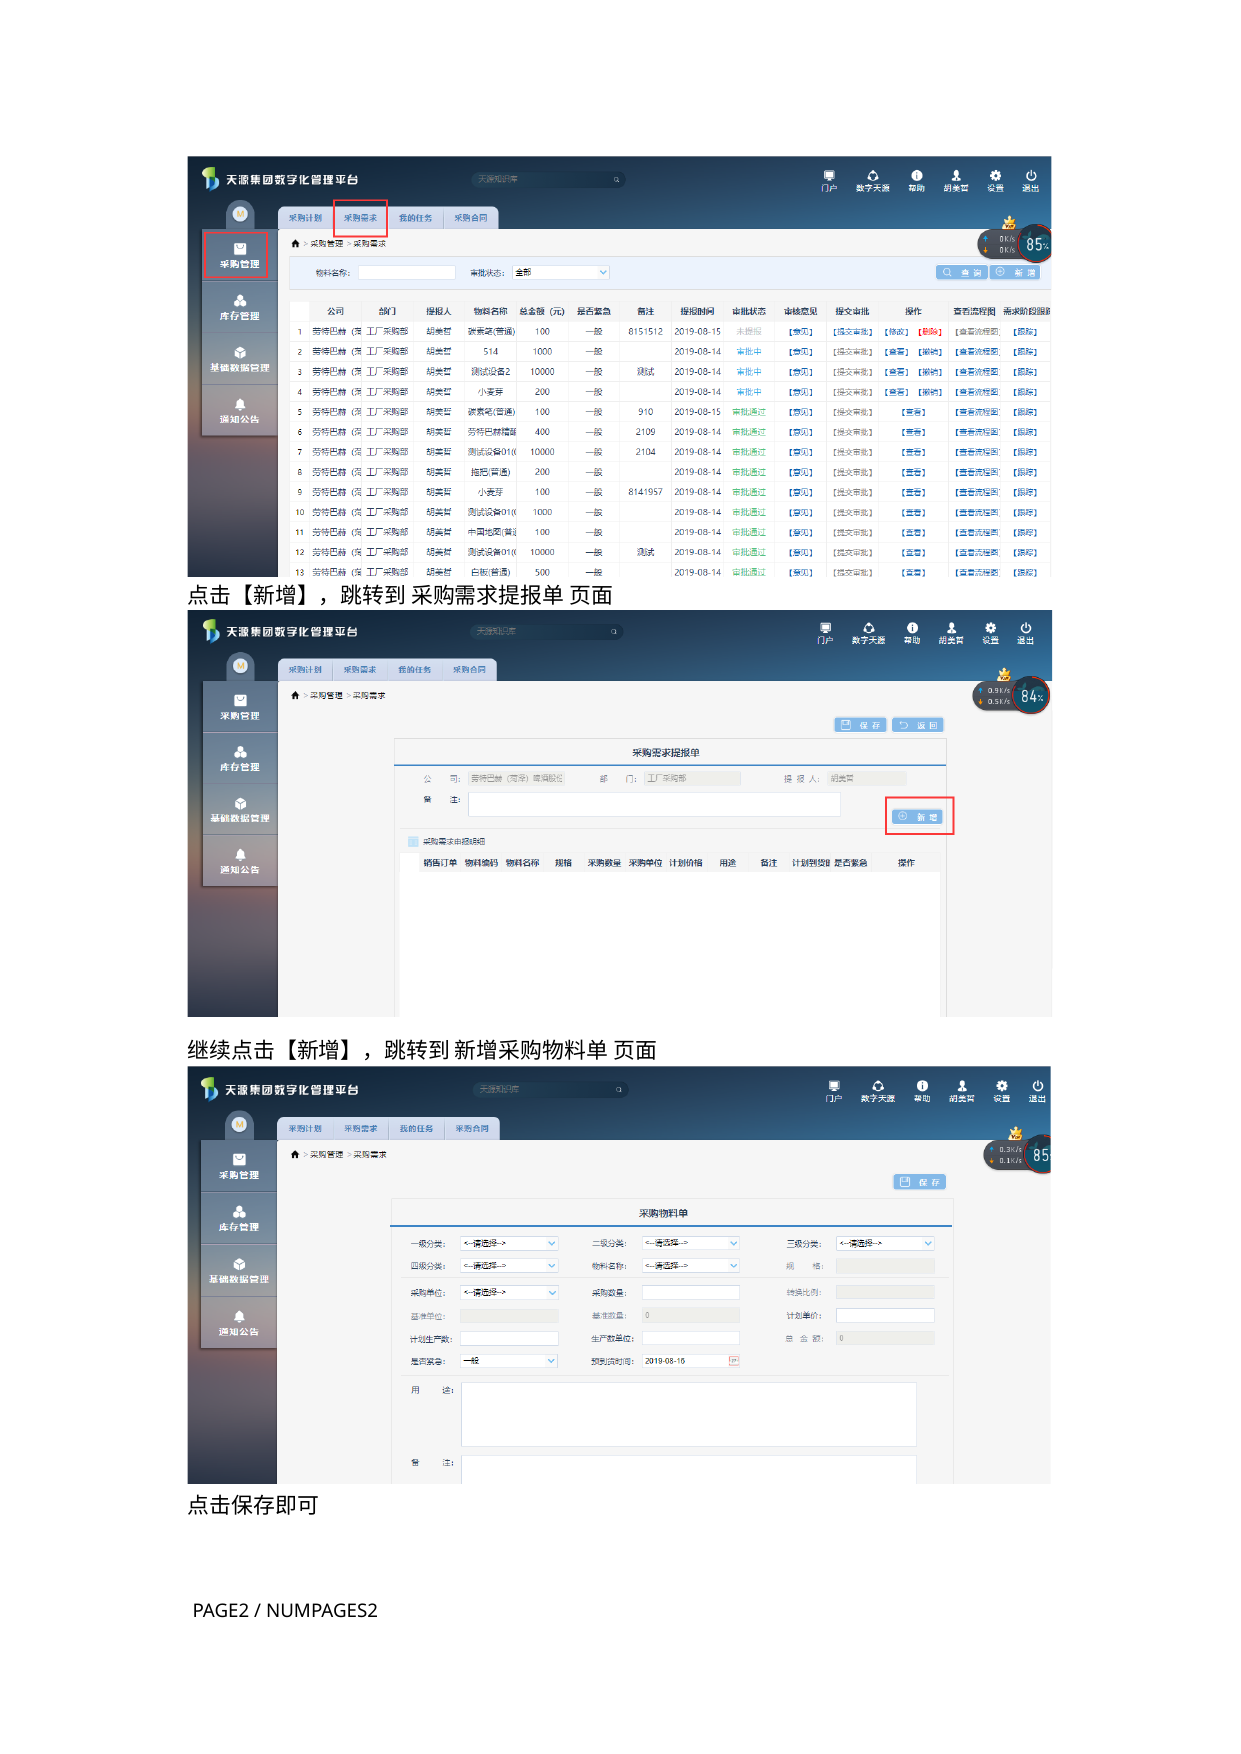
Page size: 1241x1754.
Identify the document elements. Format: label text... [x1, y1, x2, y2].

text 点击保存即可 [187, 1488, 1053, 1521]
text 继续点击【新增】，跳转到 新增采购物料单 页面 [187, 1033, 1053, 1066]
picture [187, 155, 1052, 577]
text 点击【新增】，跳转到 采购需求提报单 页面 [187, 578, 1053, 610]
picture [187, 610, 1053, 1017]
picture [187, 1065, 1051, 1484]
